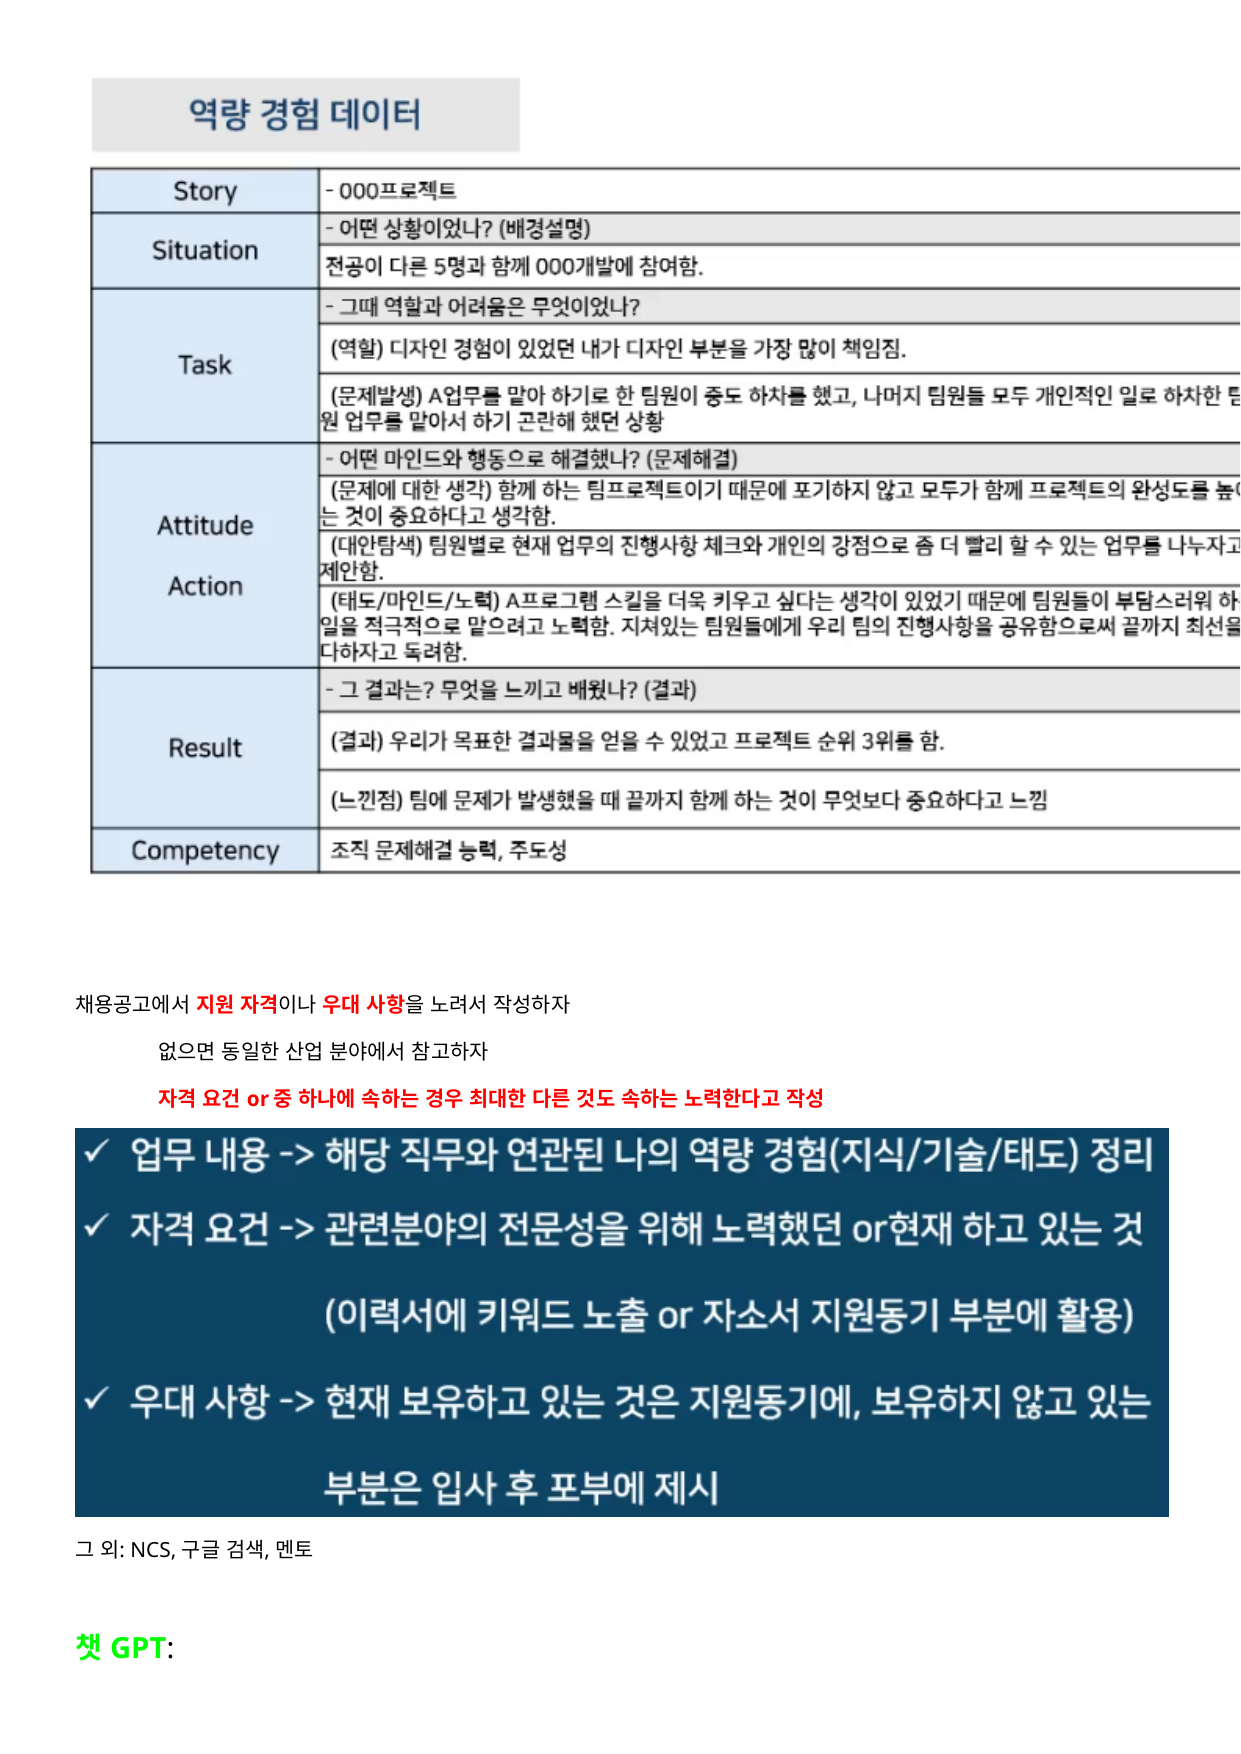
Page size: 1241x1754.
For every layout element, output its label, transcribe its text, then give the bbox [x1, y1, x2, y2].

text 없으면 동일한 산업 분야에서 참고하자 [75, 1035, 1165, 1065]
text 채용공고에서 지원 자격이나 우대 사항을 노려서 작성하자 [75, 988, 1165, 1018]
picture [75, 75, 1241, 882]
text 자격 요건 or중 하나에 속하는 경우 최대한 다른 것도 속하는 노력한다고 작성 [75, 1082, 1165, 1112]
text 그 외: NCS, 구글 검색, 멘토 [75, 1533, 1165, 1563]
text 챗 GPT: [75, 1625, 1165, 1667]
picture [75, 1128, 1169, 1517]
